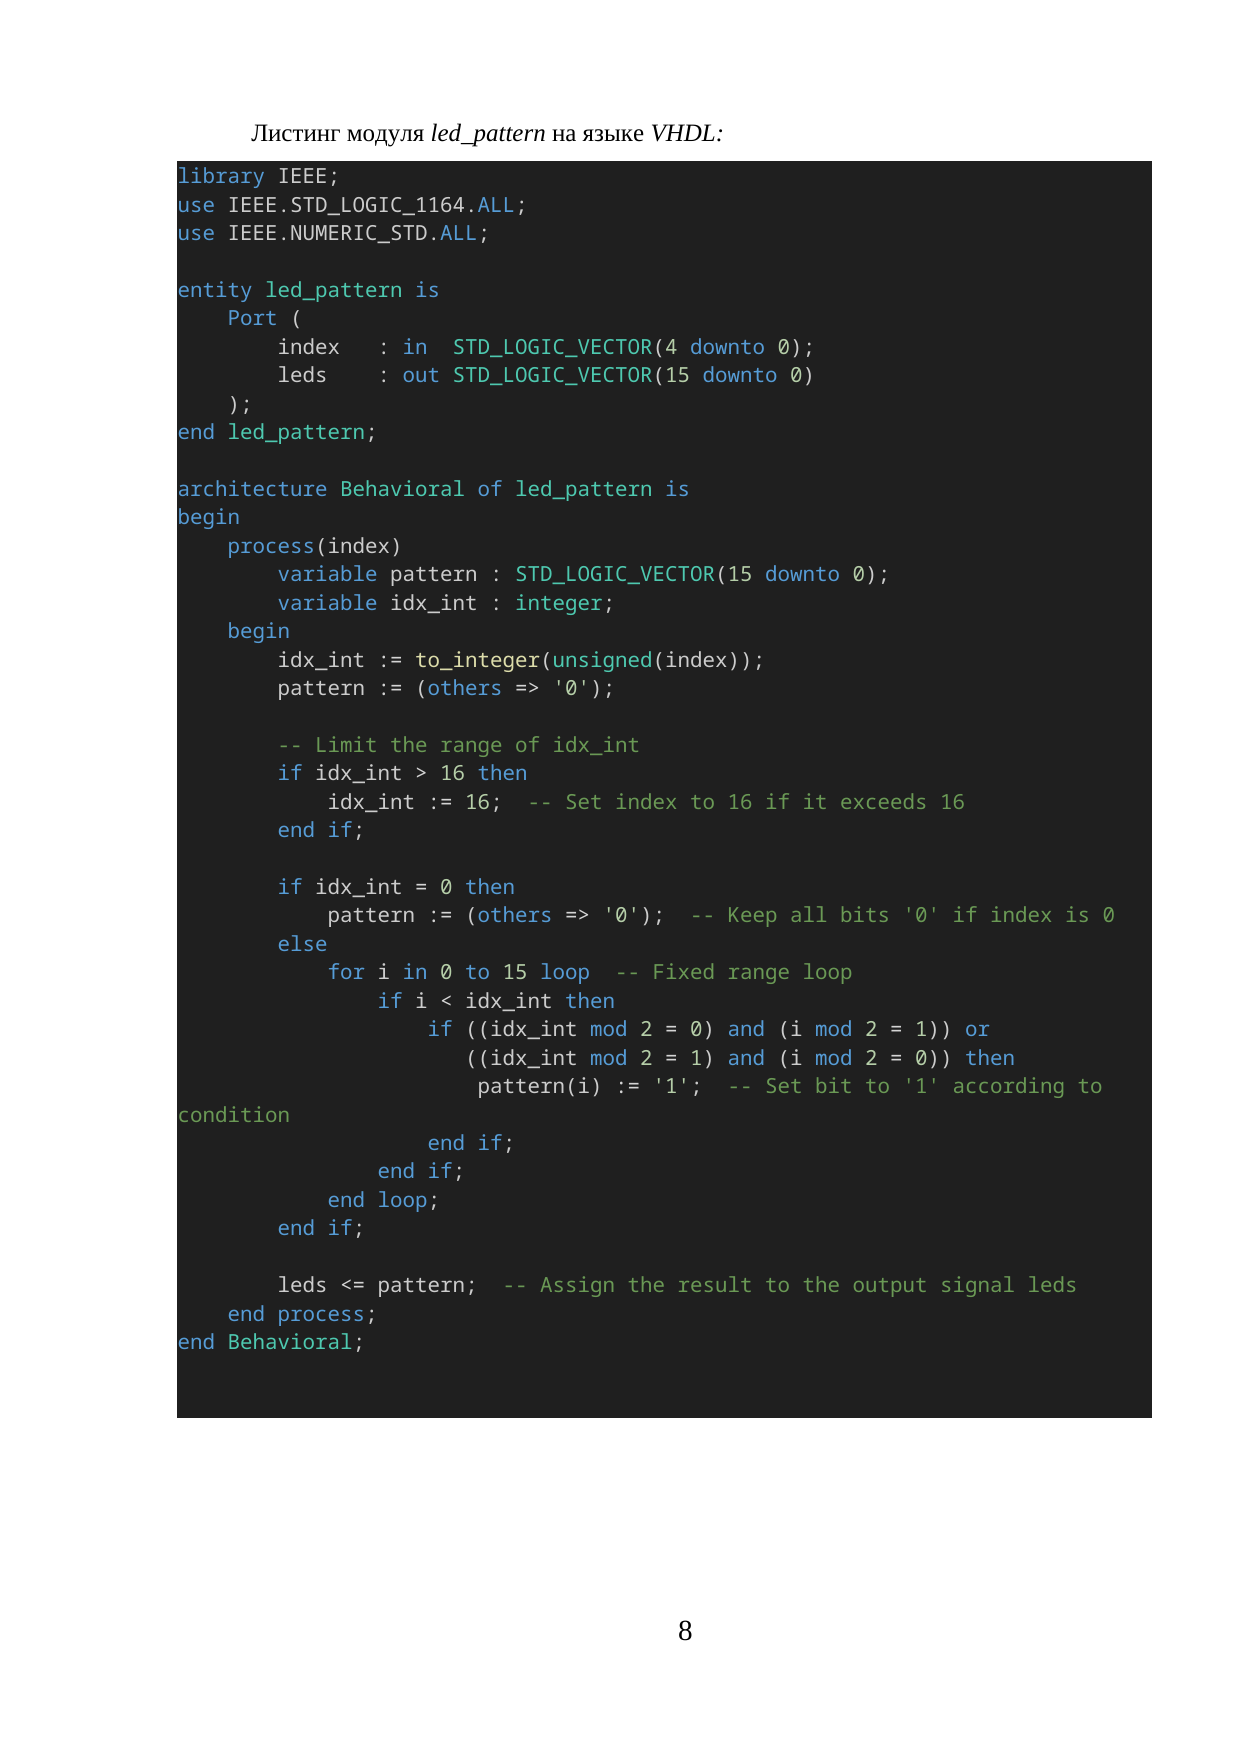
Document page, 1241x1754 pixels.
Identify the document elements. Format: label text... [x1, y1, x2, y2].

text begin [177, 502, 1152, 531]
text leds <= pattern; -- Assign the result to the output signal leds [177, 1270, 1152, 1299]
text pattern := (others => '0'); [177, 673, 1152, 702]
text end if; [177, 1157, 1152, 1185]
text pattern := (others => '0'); -- Keep all bits '0' if index is 0 [177, 901, 1152, 929]
text Листинг модуля led_pattern на языке VHDL: [177, 118, 1152, 147]
text -- Limit the range of idx_int [177, 730, 1152, 758]
text entity led_pattern is [177, 275, 1152, 303]
text process(index) [177, 531, 1152, 559]
text if ((idx_int mod 2 = 0) and (i mod 2 = 1)) or [177, 1014, 1152, 1043]
text end Behavioral; [177, 1327, 1152, 1356]
text idx_int := to_integer(unsigned(index)); [177, 645, 1152, 673]
text end loop; [177, 1185, 1152, 1213]
text end if; [177, 815, 1152, 844]
text if idx_int = 0 then [177, 872, 1152, 901]
text library IEEE; [177, 161, 1152, 190]
text end if; [177, 1128, 1152, 1157]
text architecture Behavioral of led_pattern is [177, 474, 1152, 502]
text end led_pattern; [177, 417, 1152, 446]
text if i < idx_int then [177, 986, 1152, 1014]
text variable idx_int : integer; [177, 588, 1152, 616]
text ); [177, 389, 1152, 417]
text for i in 0 to 15 loop -- Fixed range loop [177, 957, 1152, 986]
text ((idx_int mod 2 = 1) and (i mod 2 = 0)) then [177, 1043, 1152, 1071]
text end if; [177, 1213, 1152, 1242]
text begin [177, 616, 1152, 645]
text else [177, 929, 1152, 957]
text variable pattern : STD_LOGIC_VECTOR(15 downto 0); [177, 559, 1152, 588]
text idx_int := 16; -- Set index to 16 if it exceeds 16 [177, 787, 1152, 815]
text end process; [177, 1299, 1152, 1327]
text leds : out STD_LOGIC_VECTOR(15 downto 0) [177, 360, 1152, 389]
text use IEEE.NUMERIC_STD.ALL; [177, 218, 1152, 247]
text Port ( [177, 303, 1152, 332]
text use IEEE.STD_LOGIC_1164.ALL; [177, 190, 1152, 218]
text pattern(i) := '1'; -- Set bit to '1' according to condition [177, 1071, 1152, 1128]
text if idx_int > 16 then [177, 758, 1152, 787]
text index : in STD_LOGIC_VECTOR(4 downto 0); [177, 332, 1152, 360]
